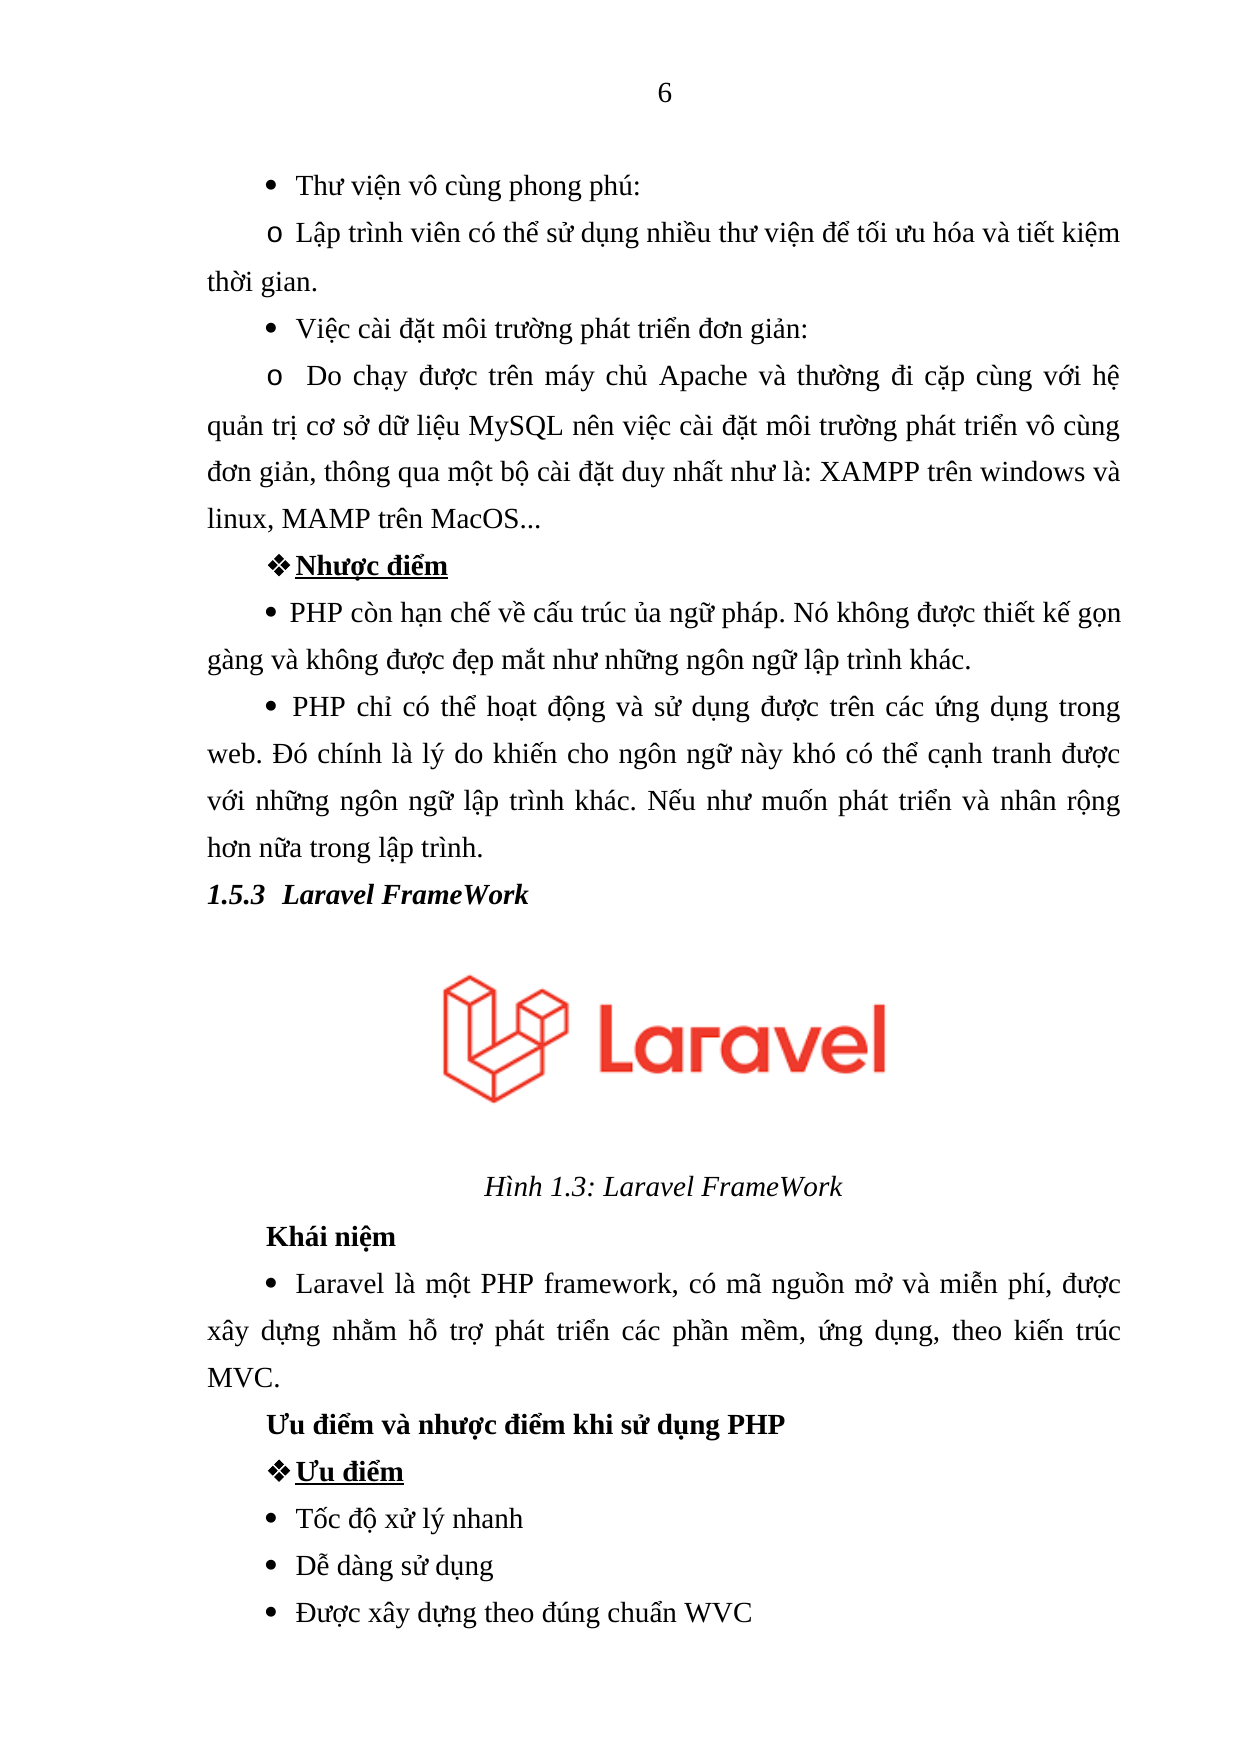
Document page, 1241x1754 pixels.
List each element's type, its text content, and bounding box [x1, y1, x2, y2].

list Do chạy được trên máy chủ Apache và thường đi cặp cùng với hệ quản trị cơ sở dữ liệu MySQL nên việc cài đặt môi trường phát triển vô cùng đơn giản, thông qua một bộ cài đặt duy nhất như là: XAMPP trên windows và linux, MAMP trên MacOS... [207, 358, 1122, 535]
list PHP chỉ có thể hoạt động và sử dụng được trên các ứng dụng trong web. Đó chính là lý do khiến cho ngôn ngữ này khó có thể cạnh tranh được với những ngôn ngữ lập trình khác. Nếu như muốn phát triển và nhân rộng hơn nữa trong lập trình. [207, 689, 1122, 863]
list Laravel là một PHP framework, có mã nguồn mở và miễn phí, được xây dựng nhằm hỗ trợ phát triển các phần mềm, ứng dụng, theo kiến trúc MVC. [207, 1266, 1122, 1394]
text Ưu điểm và nhược điểm khi sử dụng PHP [207, 1407, 1122, 1441]
list Nhược điểm [207, 548, 1122, 582]
list Ưu điểm [207, 1454, 1122, 1487]
text Hình 1.3: Laravel FrameWork [207, 1169, 1122, 1203]
subtitle Laravel FrameWork [207, 877, 1122, 910]
list Được xây dựng theo đúng chuẩn WVC [207, 1595, 1122, 1629]
list Thư viện vô cùng phong phú: [207, 168, 1122, 202]
picture [348, 923, 980, 1156]
list Tốc độ xử lý nhanh [207, 1501, 1122, 1534]
list PHP còn hạn chế về cấu trúc ủa ngữ pháp. Nó không được thiết kế gọn gàng và không được đẹp mắt như những ngôn ngữ lập trình khác. [207, 595, 1122, 676]
list Lập trình viên có thể sử dụng nhiều thư viện để tối ưu hóa và tiết kiệm thời gian. [207, 215, 1122, 298]
list Dễ dàng sử dụng [207, 1548, 1122, 1582]
list Việc cài đặt môi trường phát triển đơn giản: [207, 311, 1122, 345]
text Khái niệm [266, 1219, 1122, 1253]
